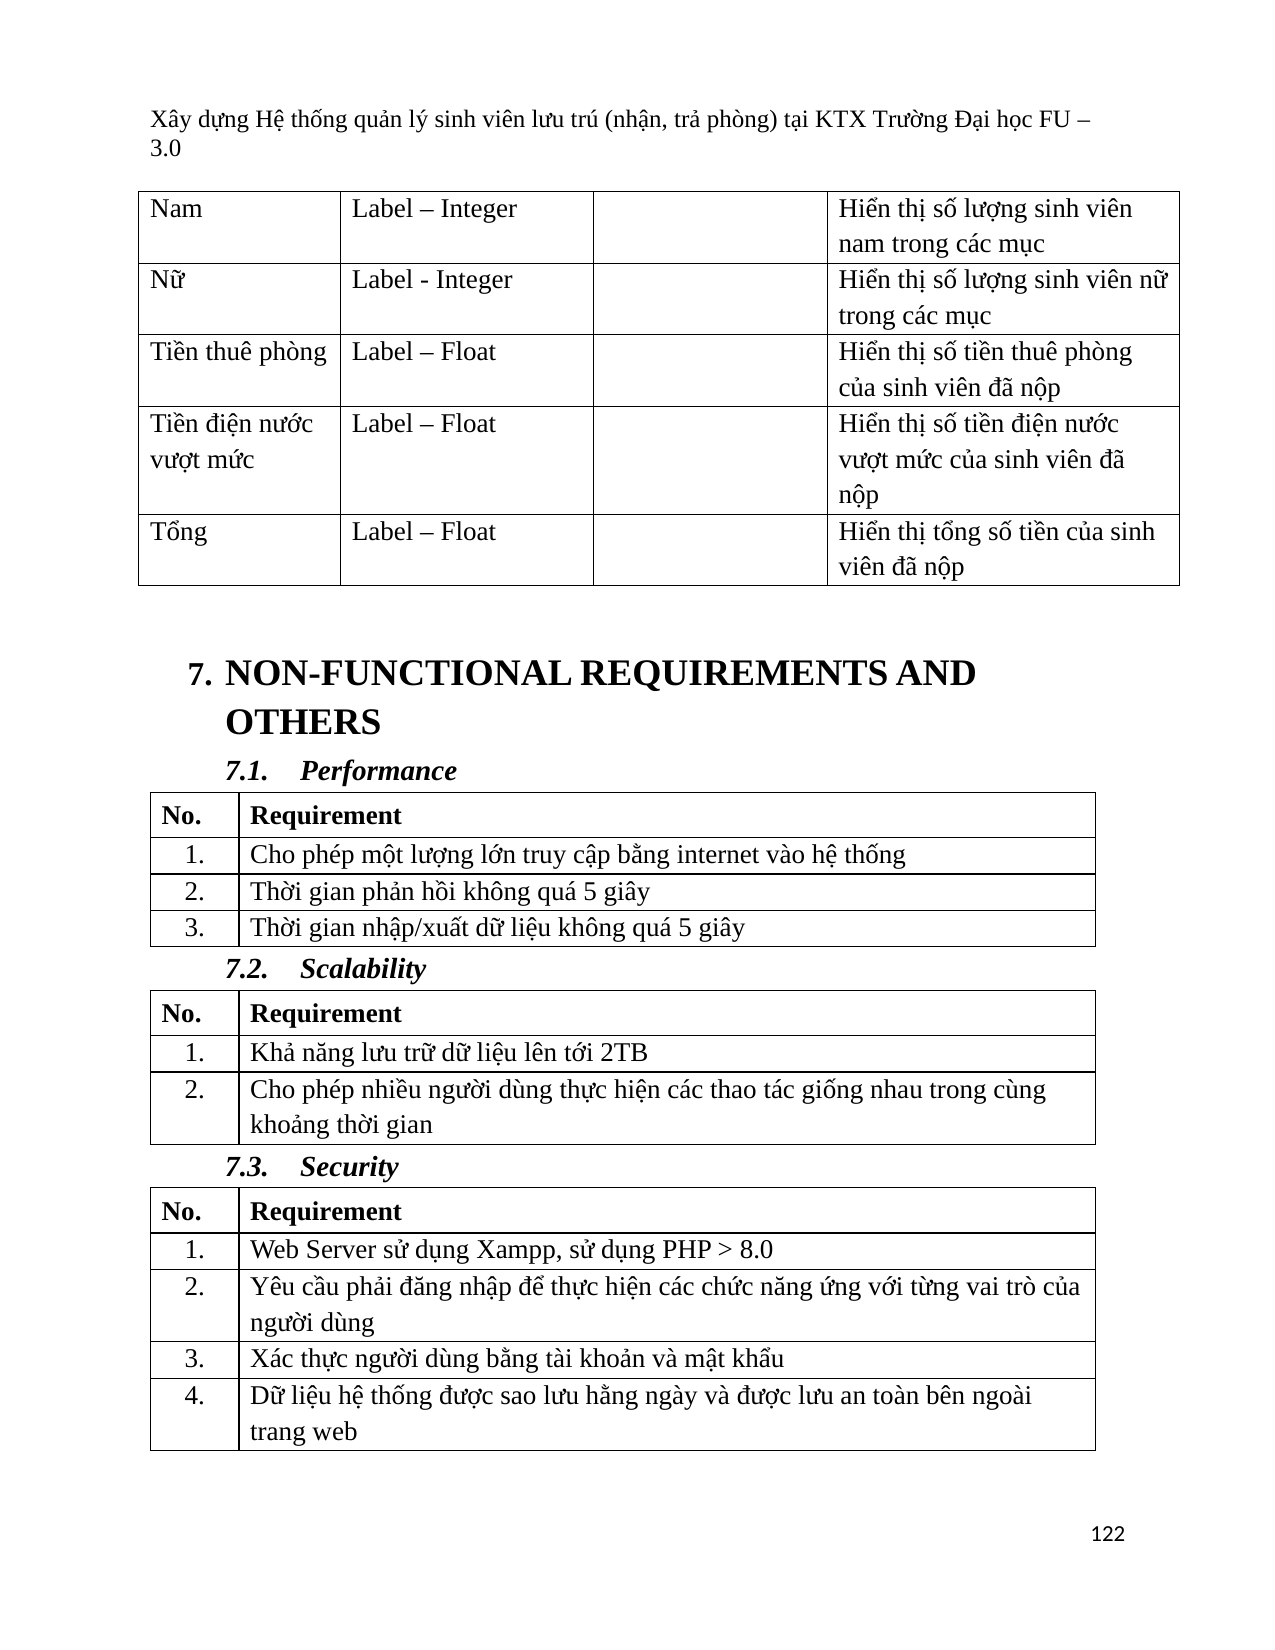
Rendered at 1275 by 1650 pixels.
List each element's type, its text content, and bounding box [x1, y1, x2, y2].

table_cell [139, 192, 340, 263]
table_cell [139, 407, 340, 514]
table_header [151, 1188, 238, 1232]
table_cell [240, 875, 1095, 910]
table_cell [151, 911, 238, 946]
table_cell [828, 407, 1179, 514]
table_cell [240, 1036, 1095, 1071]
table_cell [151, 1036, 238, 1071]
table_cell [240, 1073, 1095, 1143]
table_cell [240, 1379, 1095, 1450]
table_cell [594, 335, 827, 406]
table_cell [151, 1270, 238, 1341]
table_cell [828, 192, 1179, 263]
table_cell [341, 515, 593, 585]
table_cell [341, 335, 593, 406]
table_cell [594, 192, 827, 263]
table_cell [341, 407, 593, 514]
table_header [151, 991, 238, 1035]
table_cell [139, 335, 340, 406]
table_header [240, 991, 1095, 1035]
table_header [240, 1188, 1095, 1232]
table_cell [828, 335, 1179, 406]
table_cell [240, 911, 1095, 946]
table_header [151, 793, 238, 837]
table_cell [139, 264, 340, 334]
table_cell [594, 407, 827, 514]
text Performance [225, 753, 1125, 787]
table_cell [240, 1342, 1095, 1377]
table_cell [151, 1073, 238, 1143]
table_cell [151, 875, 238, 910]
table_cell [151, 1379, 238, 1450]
text NON-FUNCTIONAL REQUIREMENTS AND OTHERS [187, 650, 1125, 743]
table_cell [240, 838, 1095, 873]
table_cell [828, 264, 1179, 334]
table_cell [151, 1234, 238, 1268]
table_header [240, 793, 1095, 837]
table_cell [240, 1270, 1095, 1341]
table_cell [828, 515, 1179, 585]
text Security [225, 1149, 1125, 1182]
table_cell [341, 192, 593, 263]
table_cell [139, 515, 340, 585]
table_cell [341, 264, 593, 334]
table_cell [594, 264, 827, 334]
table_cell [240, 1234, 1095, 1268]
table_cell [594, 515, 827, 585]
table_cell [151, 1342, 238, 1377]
text Scalability [225, 951, 1125, 985]
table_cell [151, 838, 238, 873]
